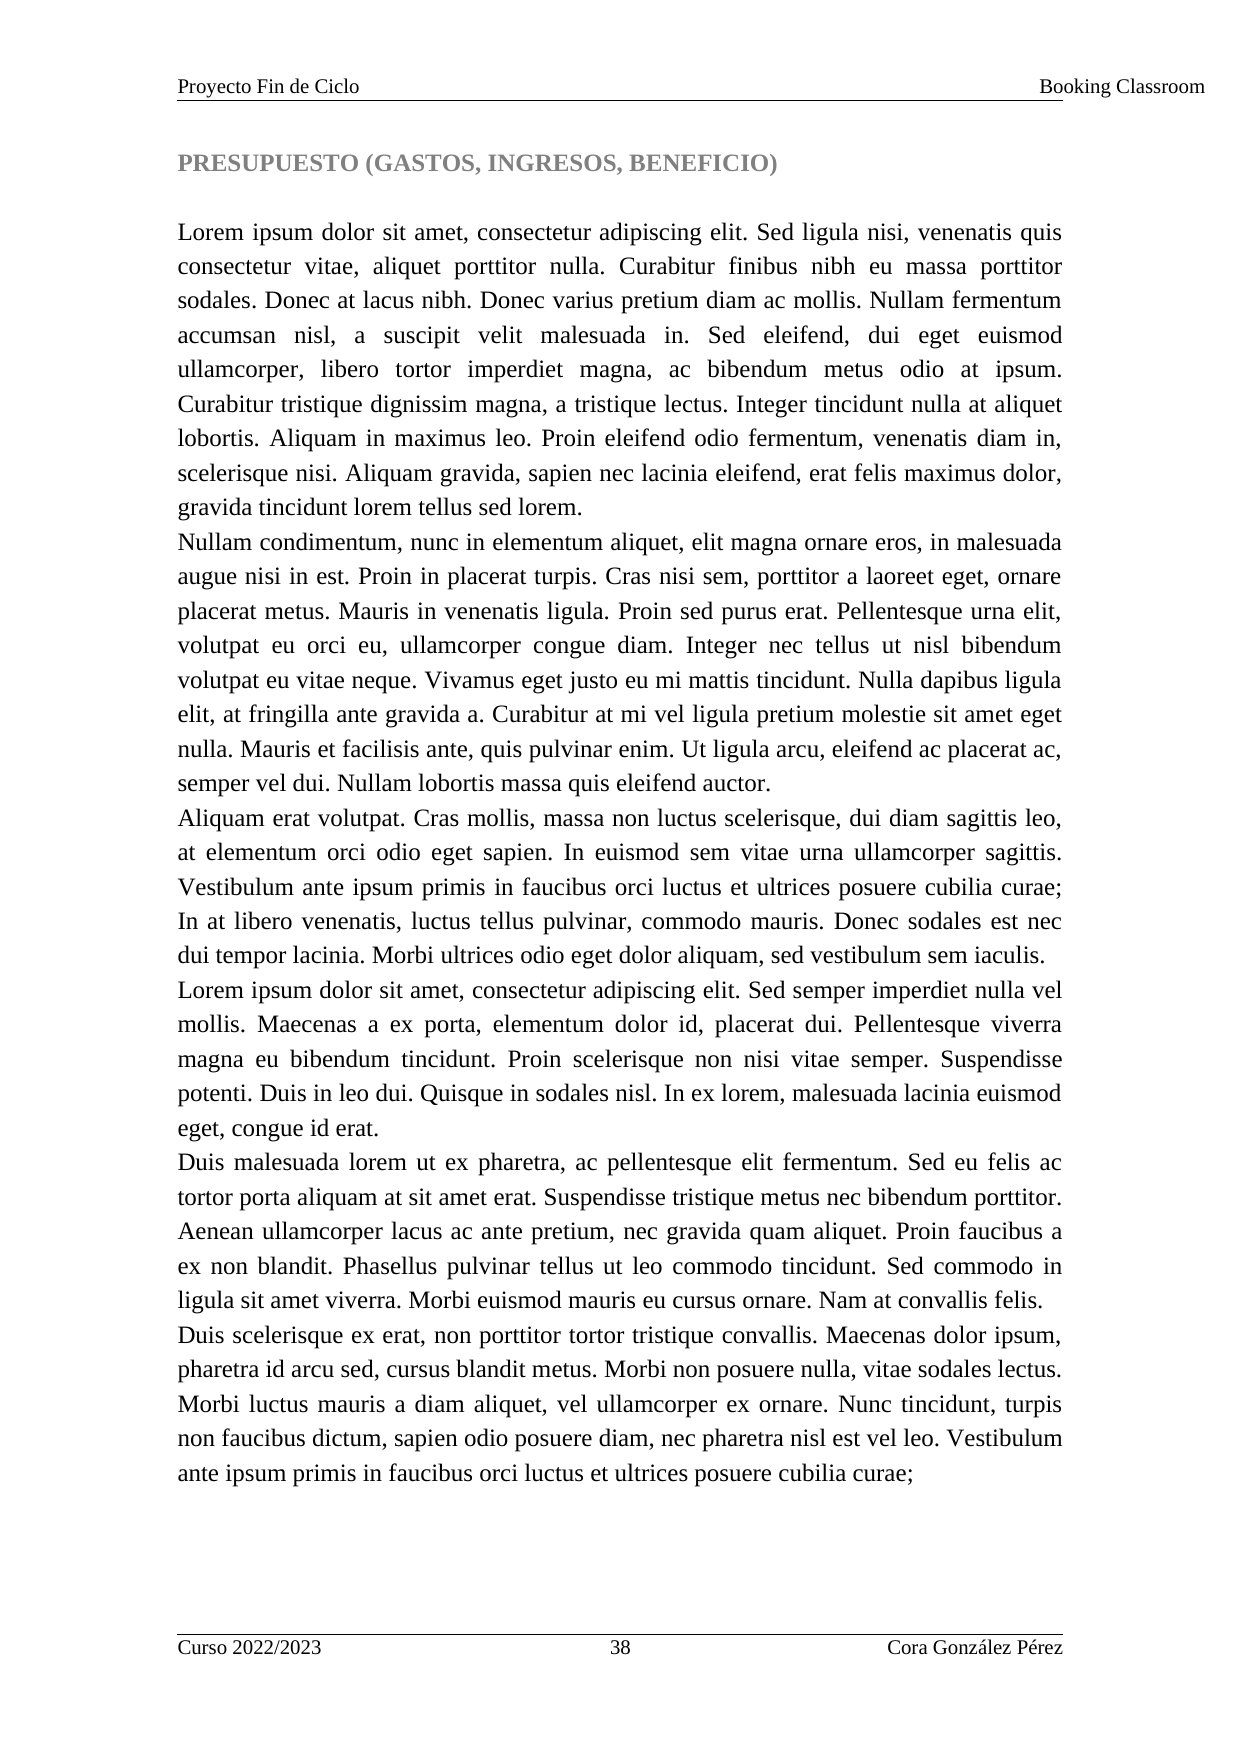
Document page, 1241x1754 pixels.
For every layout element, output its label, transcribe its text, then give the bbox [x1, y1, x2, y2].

text Duis malesuada lorem ut ex pharetra, ac pellentesque elit fermentum. Sed eu felis ac tortor porta aliquam at sit amet erat. Suspendisse tristique metus nec bibendum porttitor. Aenean ullamcorper lacus ac ante pretium, nec gravida quam aliquet. Proin faucibus a ex non blandit. Phasellus pulvinar tellus ut leo commodo tincidunt. Sed commodo in ligula sit amet viverra. Morbi euismod mauris eu cursus ornare. Nam at convallis felis. [177, 1147, 1063, 1314]
text Aliquam erat volutpat. Cras mollis, massa non luctus scelerisque, dui diam sagittis leo, at elementum orci odio eget sapien. In euismod sem vitae urna ullamcorper sagittis. Vestibulum ante ipsum primis in faucibus orci luctus et ultrices posuere cubilia curae; In at libero venenatis, luctus tellus pulvinar, commodo mauris. Donec sodales est nec dui tempor lacinia. Morbi ultrices odio eget dolor aliquam, sed vestibulum sem iaculis. [177, 803, 1063, 969]
text Lorem ipsum dolor sit amet, consectetur adipiscing elit. Sed semper imperdiet nulla vel mollis. Maecenas a ex porta, elementum dolor id, placerat dui. Pellentesque viverra magna eu bibendum tincidunt. Proin scelerisque non nisi vitae semper. Suspendisse potenti. Duis in leo dui. Quisque in sodales nisl. In ex lorem, malesuada lacinia euismod eget, congue id erat. [177, 975, 1063, 1142]
text Lorem ipsum dolor sit amet, consectetur adipiscing elit. Sed ligula nisi, venenatis quis consectetur vitae, aliquet porttitor nulla. Curabitur finibus nibh eu massa porttitor sodales. Donec at lacus nibh. Donec varius pretium diam ac mollis. Nullam fermentum accumsan nisl, a suscipit velit malesuada in. Sed eleifend, dui eget euismod ullamcorper, libero tortor imperdiet magna, ac bibendum metus odio at ipsum. Curabitur tristique dignissim magna, a tristique lectus. Integer tincidunt nulla at aliquet lobortis. Aliquam in maximus leo. Proin eleifend odio fermentum, venenatis diam in, scelerisque nisi. Aliquam gravida, sapien nec lacinia eleifend, erat felis maximus dolor, gravida tincidunt lorem tellus sed lorem. [177, 217, 1063, 521]
text Nullam condimentum, nunc in elementum aliquet, elit magna ornare eros, in malesuada augue nisi in est. Proin in placerat turpis. Cras nisi sem, porttitor a laoreet eget, ornare placerat metus. Mauris in venenatis ligula. Proin sed purus erat. Pellentesque urna elit, volutpat eu orci eu, ullamcorper congue diam. Integer nec tellus ut nisl bibendum volutpat eu vitae neque. Vivamus eget justo eu mi mattis tincidunt. Nulla dapibus ligula elit, at fringilla ante gravida a. Curabitur at mi vel ligula pretium molestie sit amet eget nulla. Mauris et facilisis ante, quis pulvinar enim. Ut ligula arcu, eleifend ac placerat ac, semper vel dui. Nullam lobortis massa quis eleifend auctor. [177, 527, 1063, 797]
text Duis scelerisque ex erat, non porttitor tortor tristique convallis. Maecenas dolor ipsum, pharetra id arcu sed, cursus blandit metus. Morbi non posuere nulla, vitae sodales lectus. Morbi luctus mauris a diam aliquet, vel ullamcorper ex ornare. Nunc tincidunt, turpis non faucibus dictum, sapien odio posuere diam, nec pharetra nisl est vel leo. Vestibulum ante ipsum primis in faucibus orci luctus et ultrices posuere cubilia curae; [177, 1320, 1063, 1487]
subtitle PRESUPUESTO (GASTOS, INGRESOS, BENEFICIO) [177, 148, 1063, 176]
